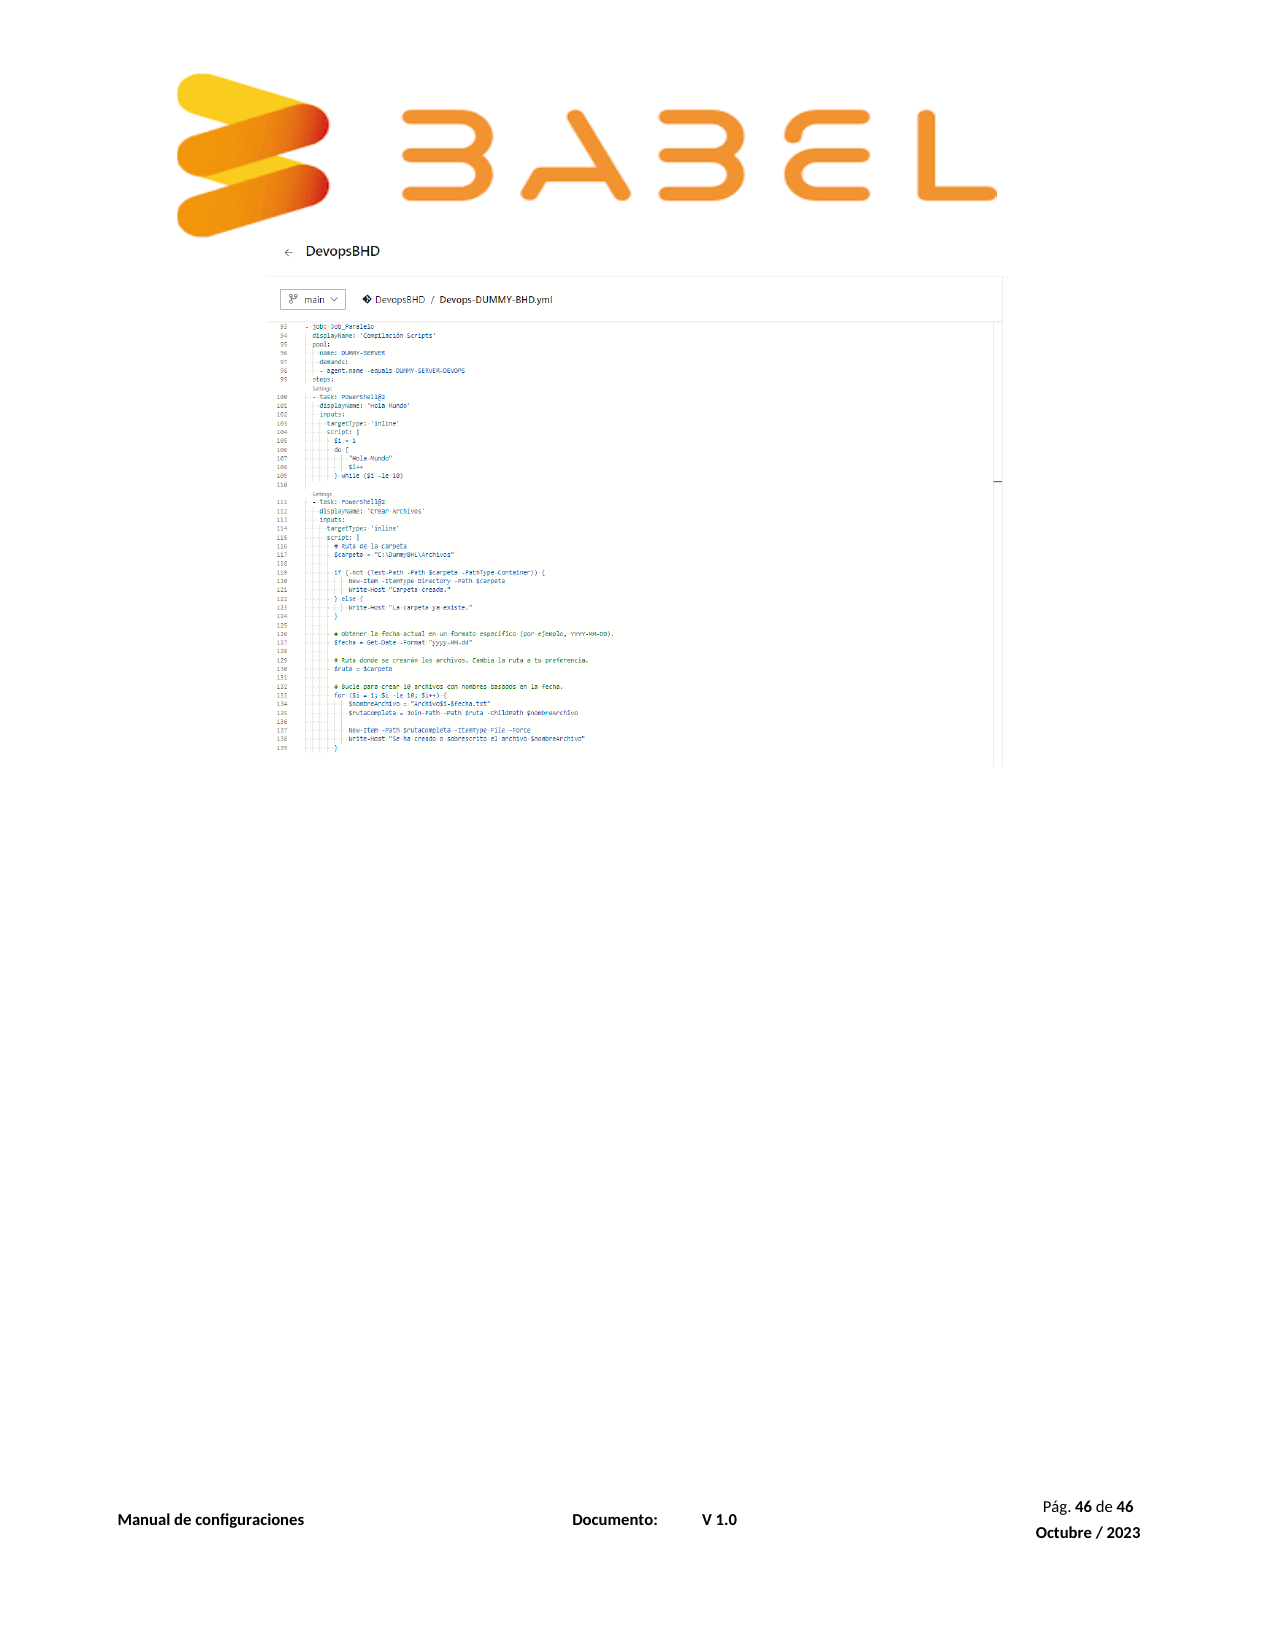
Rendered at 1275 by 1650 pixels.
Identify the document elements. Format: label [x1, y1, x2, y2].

picture [177, 73, 1009, 767]
